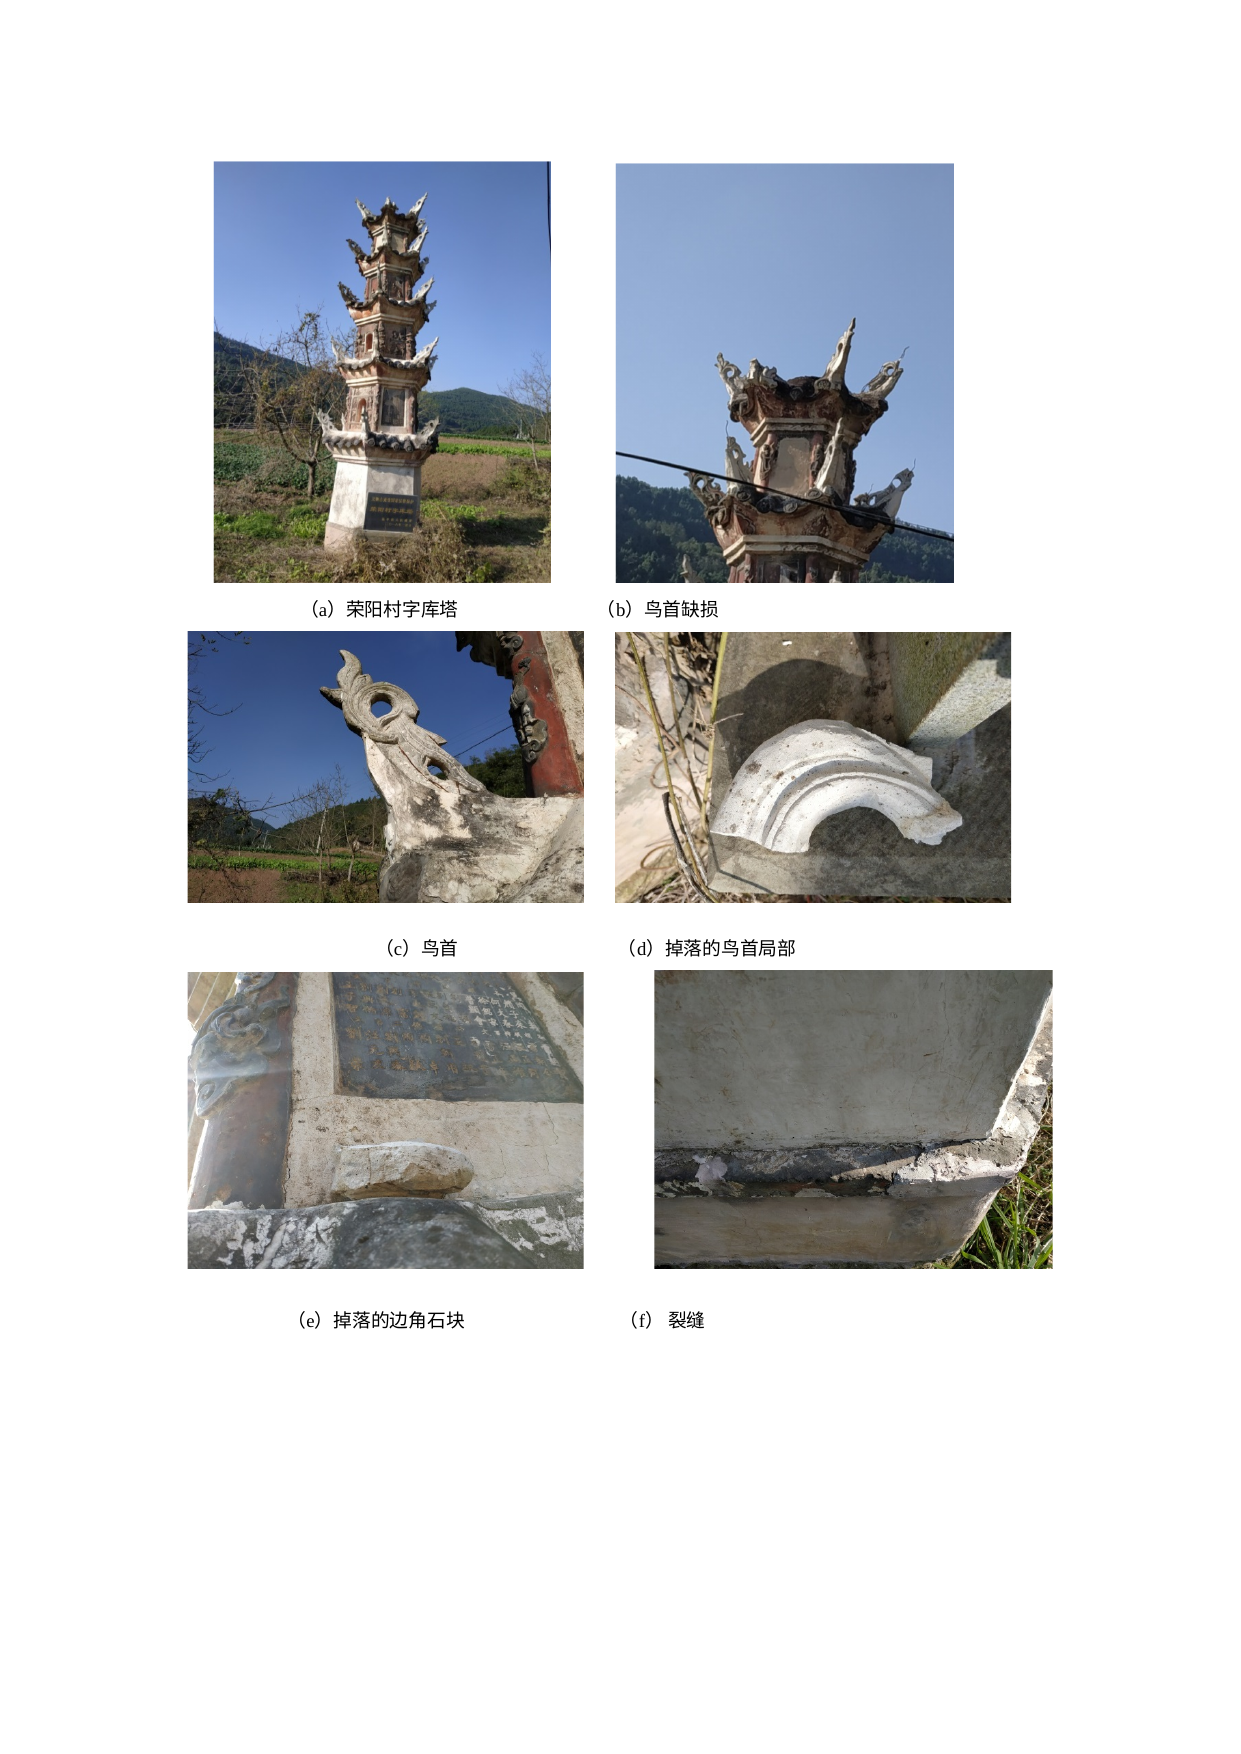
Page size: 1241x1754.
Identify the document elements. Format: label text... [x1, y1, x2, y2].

text （c）鸟首 （d）掉落的鸟首局部 [187, 931, 1053, 963]
text （a）荣阳村字库塔 （b）鸟首缺损 [187, 592, 1053, 624]
picture [214, 162, 551, 582]
picture [615, 632, 1012, 903]
picture [616, 164, 954, 583]
picture [187, 972, 584, 1269]
picture [187, 631, 584, 903]
picture [654, 970, 1053, 1269]
